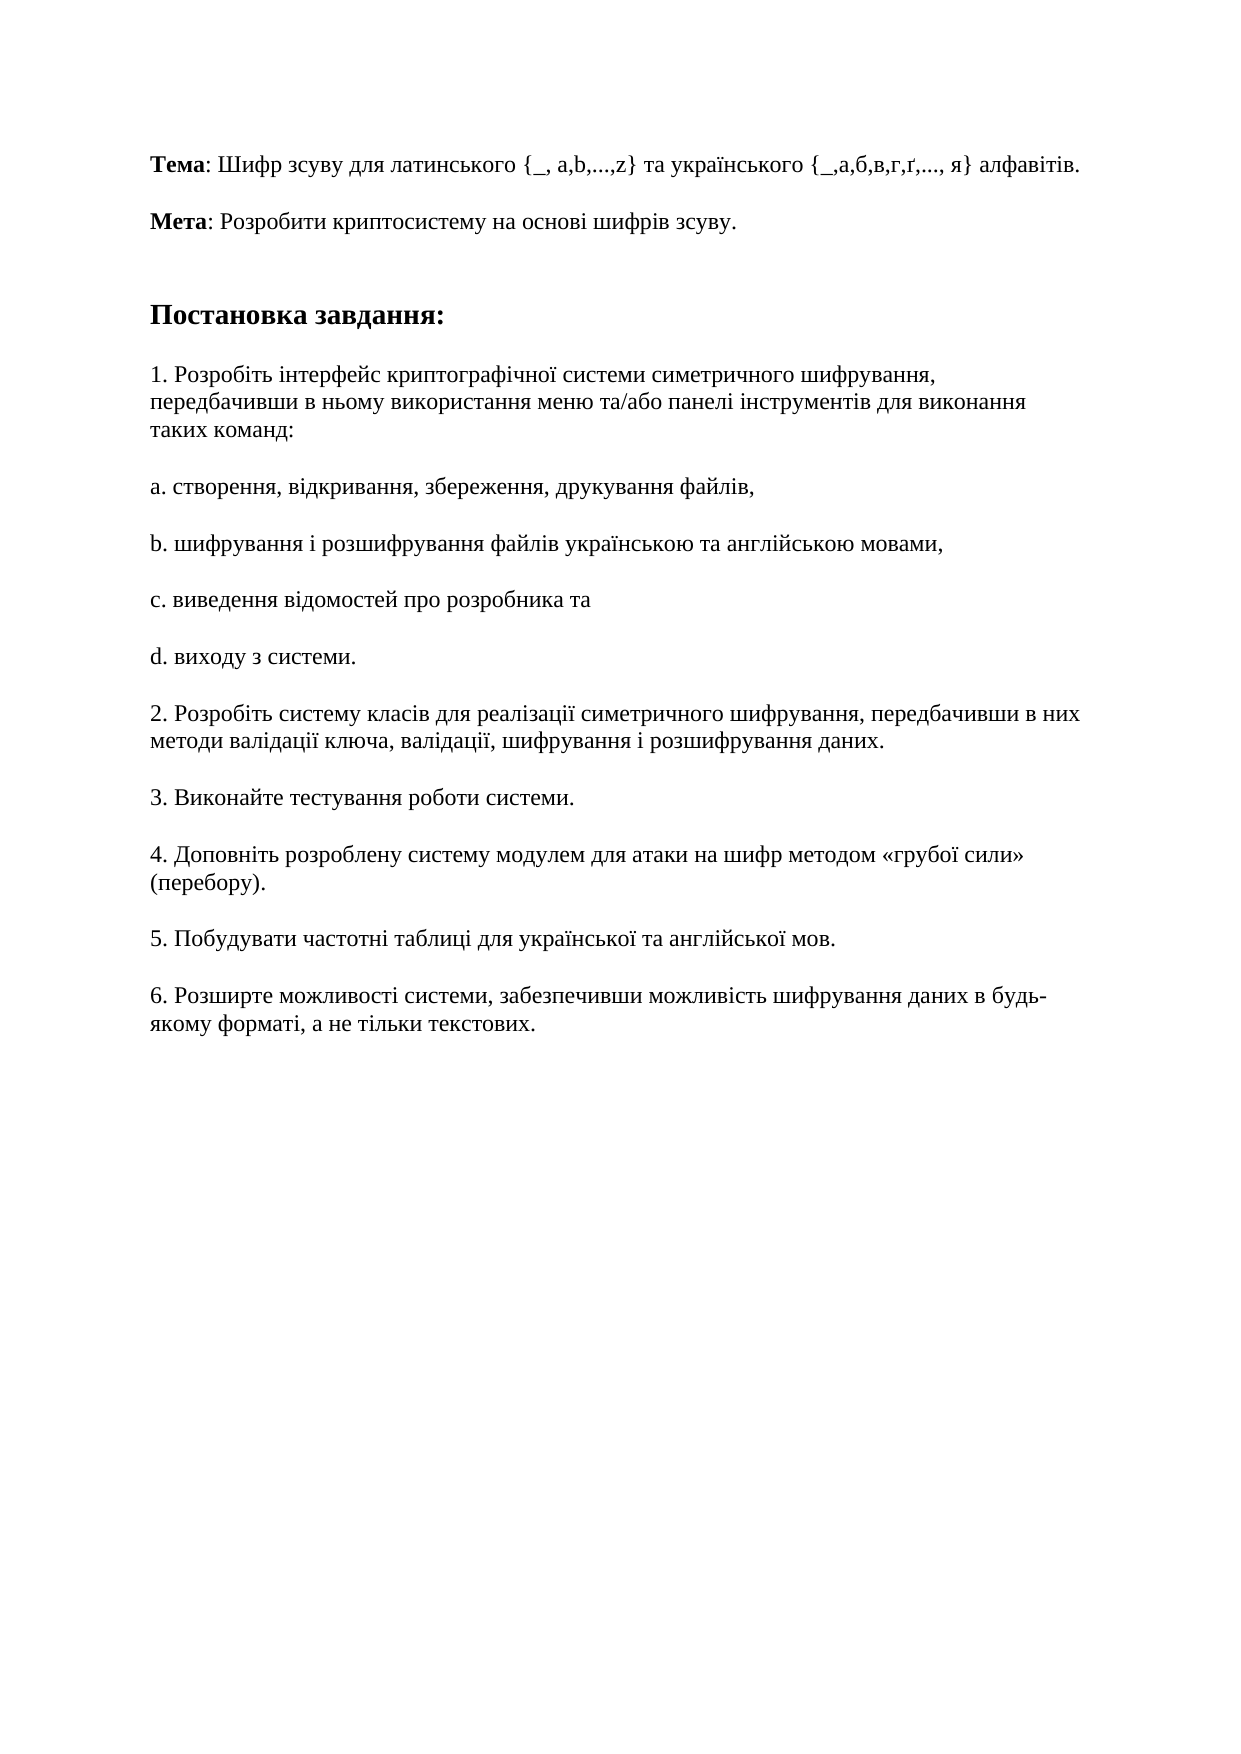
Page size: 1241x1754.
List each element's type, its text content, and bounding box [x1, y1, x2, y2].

text 1. Розробіть інтерфейс криптографічної системи симетричного шифрування, передбачивши в ньому використання меню та/або панелі інструментів для виконання таких команд: [150, 360, 1090, 443]
text 6. Розширте можливості системи, забезпечивши можливість шифрування даних в будь-якому форматі, а не тільки текстових. [150, 981, 1090, 1036]
text 4. Доповніть розроблену систему модулем для атаки на шифр методом «грубої сили» (перебору). [150, 840, 1090, 895]
text Тема: Шифр зсуву для латинського {_, a,b,...,z} та українського {_,а,б,в,г,ґ,..., я} алфавітів. [150, 150, 1090, 178]
text c. виведення відомостей про розробника та [150, 585, 1090, 613]
text b. шифрування і розшифрування файлів українською та англійською мовами, [150, 528, 1090, 556]
text a. створення, відкривання, збереження, друкування файлів, [150, 472, 1090, 499]
text 2. Розробіть систему класів для реалізації симетричного шифрування, передбачивши в них методи валідації ключа, валідації, шифрування і розшифрування даних. [150, 699, 1090, 754]
text Мета: Розробити криптосистему на основі шифрів зсуву. [150, 207, 1090, 234]
text 5. Побудувати частотні таблиці для української та англійської мов. [150, 924, 1090, 952]
text 3. Виконайте тестування роботи системи. [150, 783, 1090, 811]
text Постановка завдання: [150, 263, 1090, 331]
text d. виходу з системи. [150, 642, 1090, 670]
